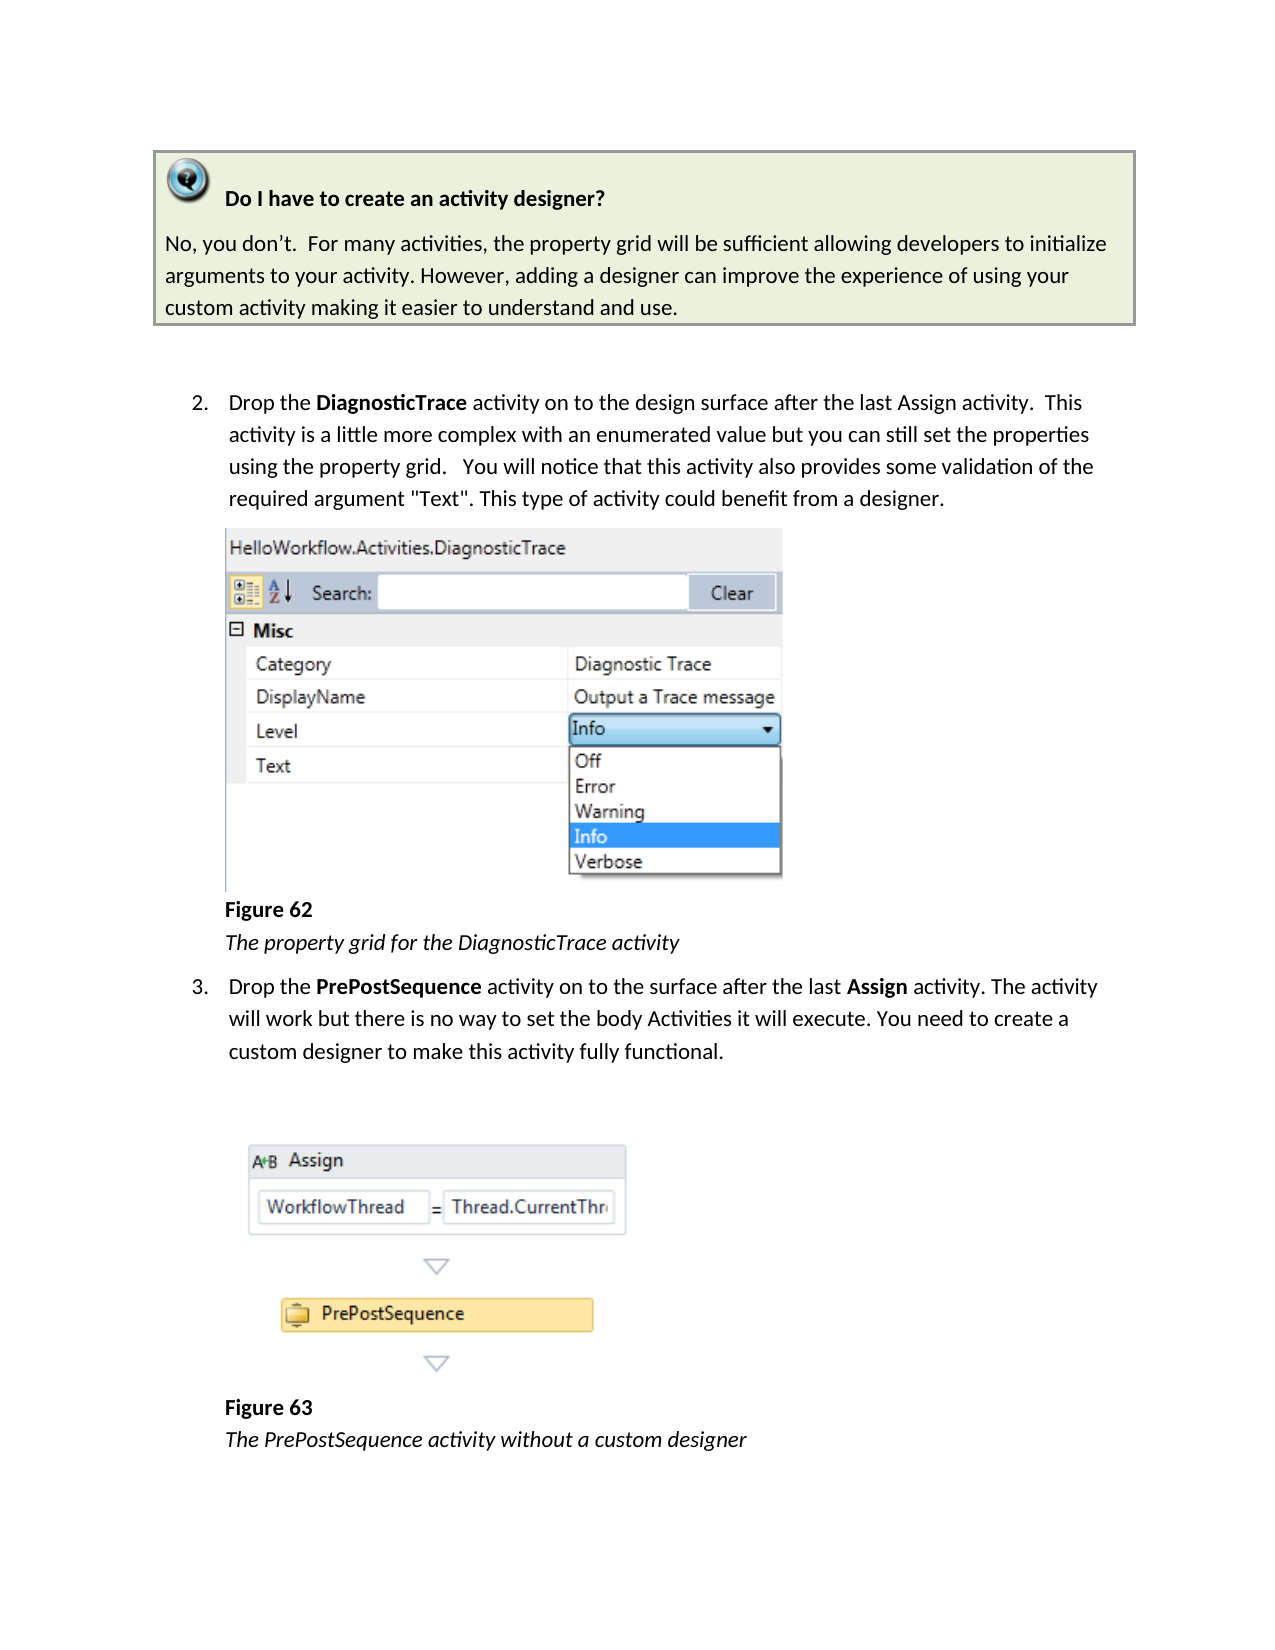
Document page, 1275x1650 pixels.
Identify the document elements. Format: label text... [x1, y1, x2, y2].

text Figure 62 [225, 896, 1125, 923]
text Figure 63 [225, 1393, 1125, 1421]
text The PrePostSequence activity without a custom designer [225, 1425, 1125, 1453]
text No, you don’t. For many activities, the property grid will be sufficient allowing developers to initialize arguments to your activity. However, adding a designer can improve the experience of using your custom activity making it easier to understand and use. [156, 223, 1133, 323]
picture [225, 528, 783, 892]
list Drop the DiagnosticTrace activity on to the design surface after the last Assign activity. This activity is a little more complex with an enumerated value but you can still set the properties using the property grid. You will notice that this activity also provides some validation of the required argument "Text". This type of activity could benefit from a designer. [191, 388, 1125, 512]
text Do I have to create an activity designer? [156, 153, 1133, 212]
list Drop the PrePostSequence activity on to the surface after the last Assign activity. The activity will work but there is no way to set the body Activities it will execute. You need to create a custom designer to make this activity fully functional. [191, 972, 1125, 1065]
picture [164, 155, 215, 207]
picture [225, 1126, 633, 1389]
text The property grid for the DiagnosticTrace activity [225, 928, 1125, 956]
